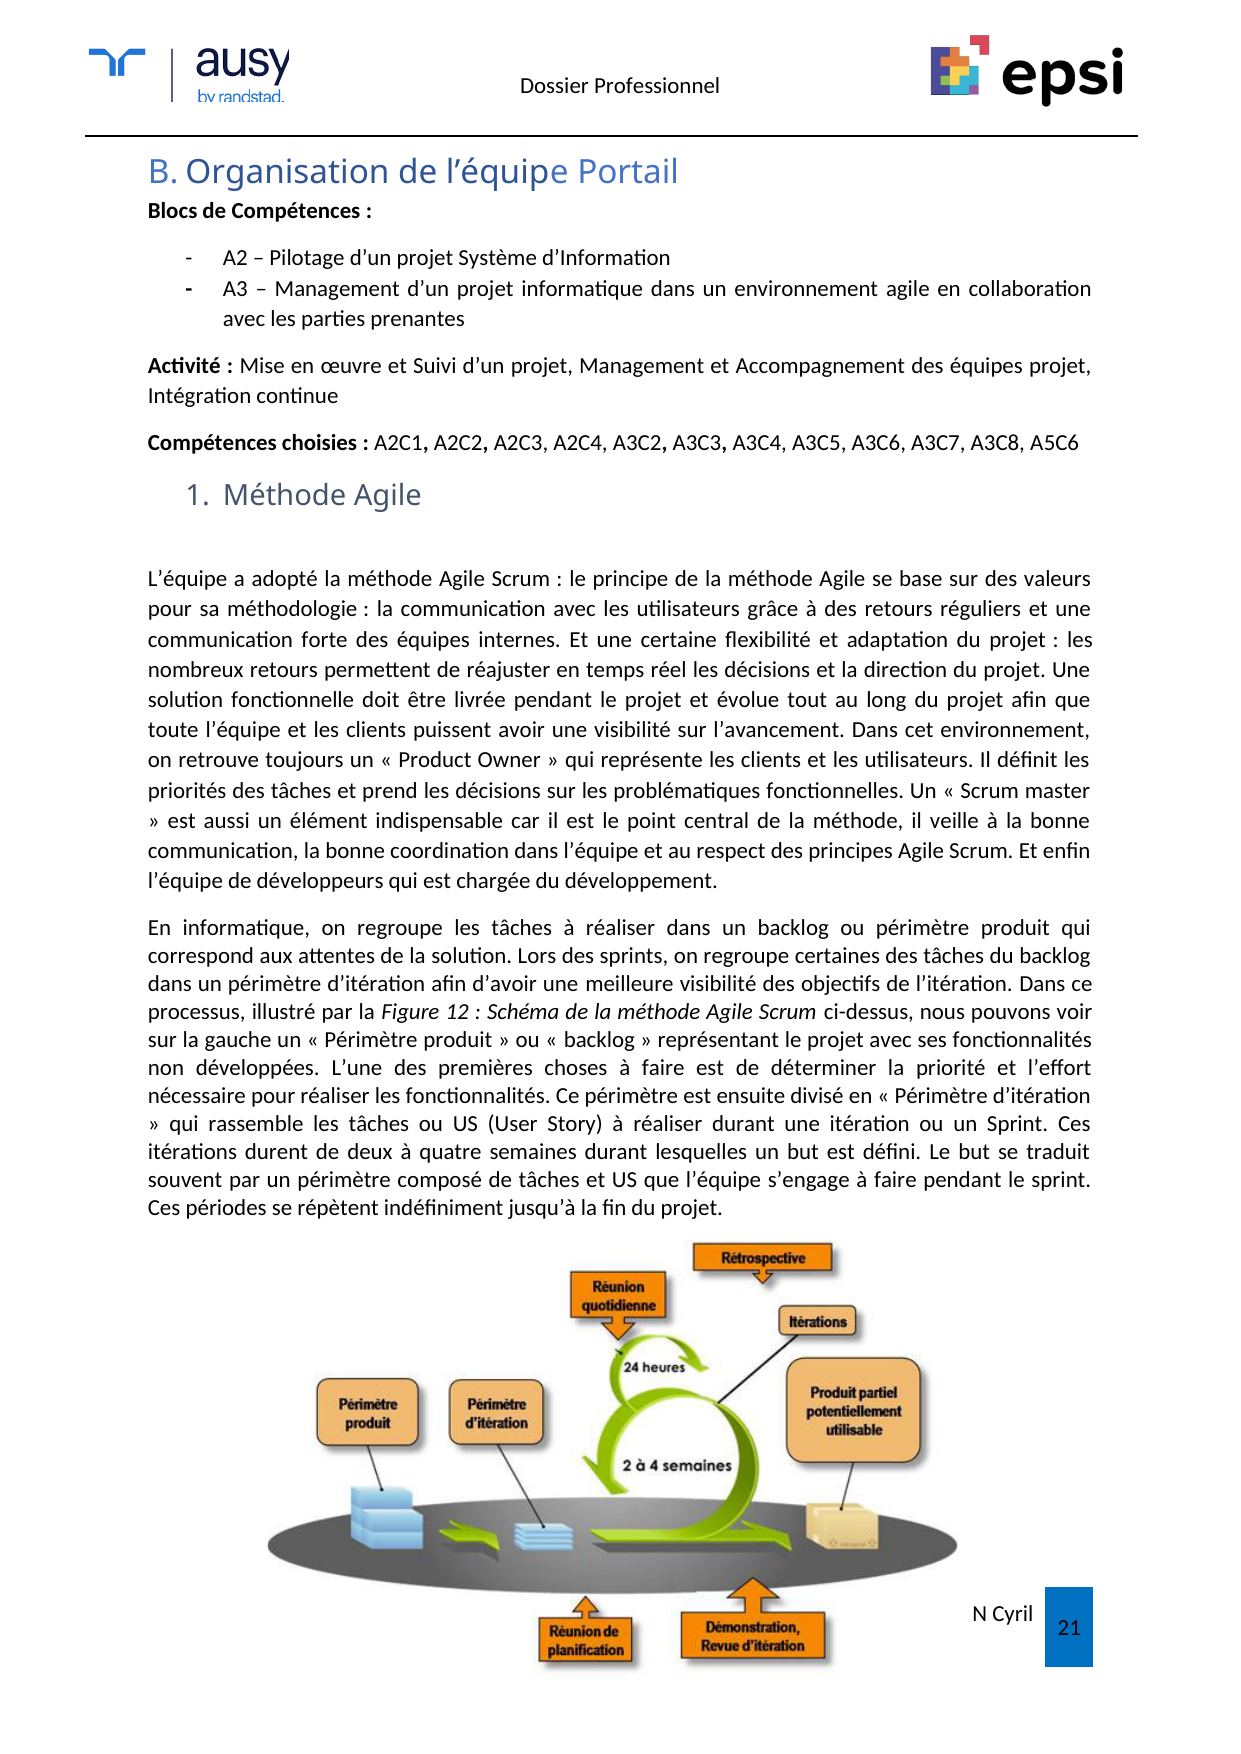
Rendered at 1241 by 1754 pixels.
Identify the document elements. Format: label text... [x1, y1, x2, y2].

text Source : https://all-it-network.com/methode-agile/ [148, 456, 1093, 978]
text Il existe également une réunion dite « poker planning » dont le but est d’évaluer l’effort de chaque tâche à accomplir. Elle regroupe l’ensemble de l’équipe scrum et c’est un moment d’échange afin de bien comprendre les enjeux de la tâche. [148, 1286, 1093, 1370]
picture [88, 48, 289, 102]
subtitle Méthode Agile adoptée par l’équipe Portail [185, 1475, 1093, 1515]
text En informatique, on regroupe les tâches à réaliser dans un backlog ou périmètre produit qui correspond aux attentes de la solution. Lors des sprints, on regroupe certaines des tâches du backlog dans un périmètre d’itération afin d’avoir une meilleure visibilité des objectifs de l’itération. Dans ce processus, illustré par la Figure 12 : Schéma de la méthode Agile Scrum ci-dessus, nous pouvons voir sur la gauche un « Périmètre produit » ou « backlog » représentant le projet avec ses fonctionnalités non développées. L’une des premières choses à faire est de déterminer la priorité et l’effort nécessaire pour réaliser les fonctionnalités. Ce périmètre est ensuite divisé en « Périmètre d’itération » qui rassemble les tâches ou US (User Story) à réaliser durant une itération ou un Sprint. Ces itérations durent de deux à quatre semaines durant lesquelles un but est défini. Le but se traduit souvent par un périmètre composé de tâches et US que l’équipe s’engage à faire pendant le sprint. Ces périodes se répètent indéfiniment jusqu’à la fin du projet. [148, 148, 1093, 456]
text La fin des sprints est souvent synonyme de livraison de la version puisque les clients doivent voir l’évolution du produit afin de faire part de leurs, tout au long du projet. [148, 1398, 1093, 1456]
text Un sprint commence par une première réunion c’est le sprint planning : l’ensemble de l’équipe du projet planifie, définit et présente le périmètre d’itération. D’autre part, tous les jours un « Daily Meeting » est mis en place pour rendre compte de l’avancement des tâches. Chaque membre de l’équipe évoque les tâches qu’il a réalisé, les problèmes éventuellement rencontrés et les tâches qu’il fera dans la journée. Une fois, le temps défini écoulé pour la durée du sprint (entre deux et quatre semaines), deux réunions concluent la période : la « Review d’itération » et la « Rétrospective ». La première permet de faire une démonstration des ajouts du sprint et de présenter le résultat à tous, et notamment à l’équipe « Produit ». La seconde est un retour sur le sprint qui vient d’avoir lieu afin que chacun fasse un bilan. C’est également un moment où il est possible de dialoguer sur des éléments de la méthode, des façons de travailler, de communiquer, d’échanger… dans le but d’améliorer l’efficacité de l’équipe. [148, 978, 1093, 1286]
